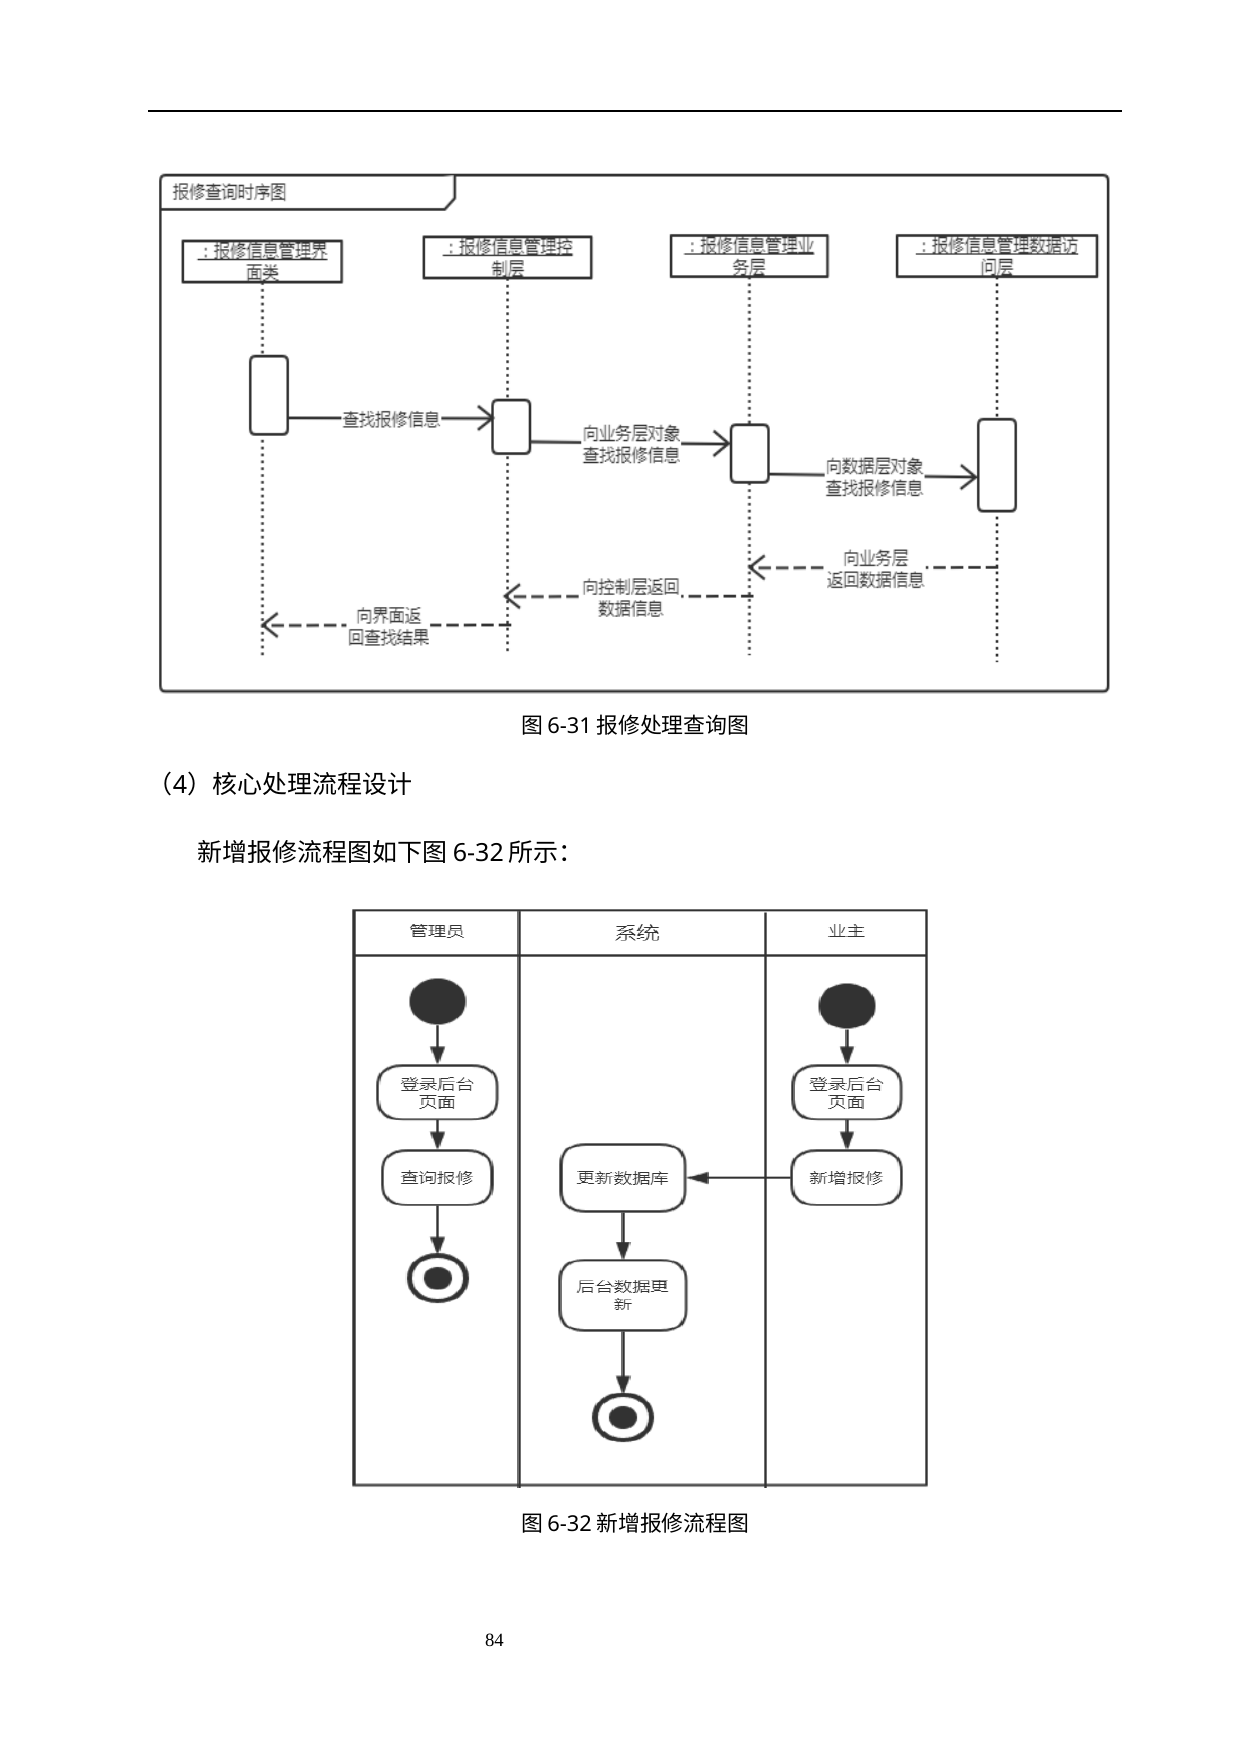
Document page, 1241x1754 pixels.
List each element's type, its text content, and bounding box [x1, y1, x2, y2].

text 新增报修流程图如下图6-32所示： [148, 817, 1122, 885]
text （4）核心处理流程设计 [148, 749, 1122, 817]
text 图6-32新增报修流程图 [148, 1505, 1122, 1539]
text 图6-31报修处理查询图 [148, 707, 1122, 741]
picture [337, 893, 933, 1488]
picture [148, 163, 1122, 702]
